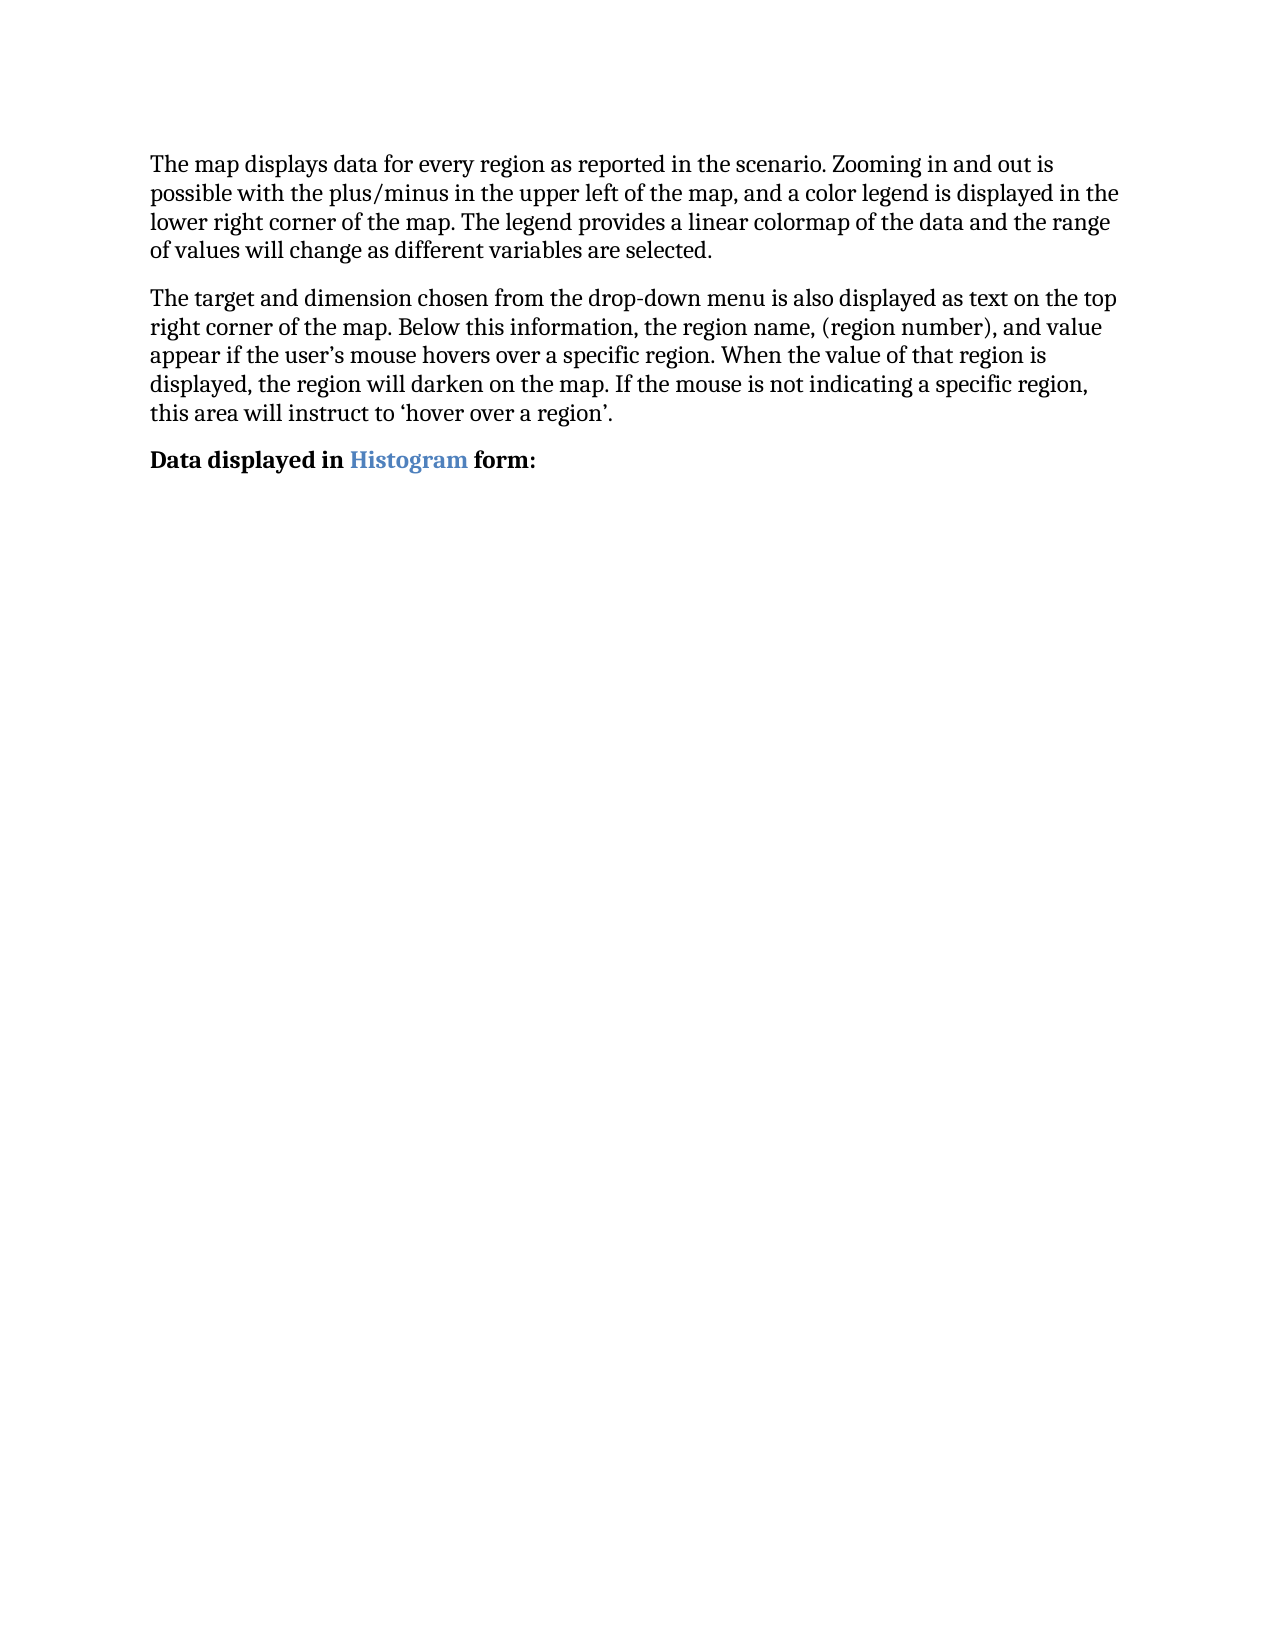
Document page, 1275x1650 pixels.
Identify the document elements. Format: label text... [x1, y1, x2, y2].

text The target and dimension chosen from the drop-down menu is also displayed as text on the top right corner of the map. Below this information, the region name, (region number), and value appear if the user’s mouse hovers over a specific region. When the value of that region is displayed, the region will darken on the map. If the mouse is not indicating a specific region, this area will instruct to ‘hover over a region’. [150, 284, 1125, 427]
text Data displayed in Histogram form: [150, 446, 1125, 475]
text The map displays data for every region as reported in the scenario. Zooming in and out is possible with the plus/minus in the upper left of the map, and a color legend is displayed in the lower right corner of the map. The legend provides a linear colormap of the data and the range of values will change as different variables are selected. [150, 150, 1125, 265]
